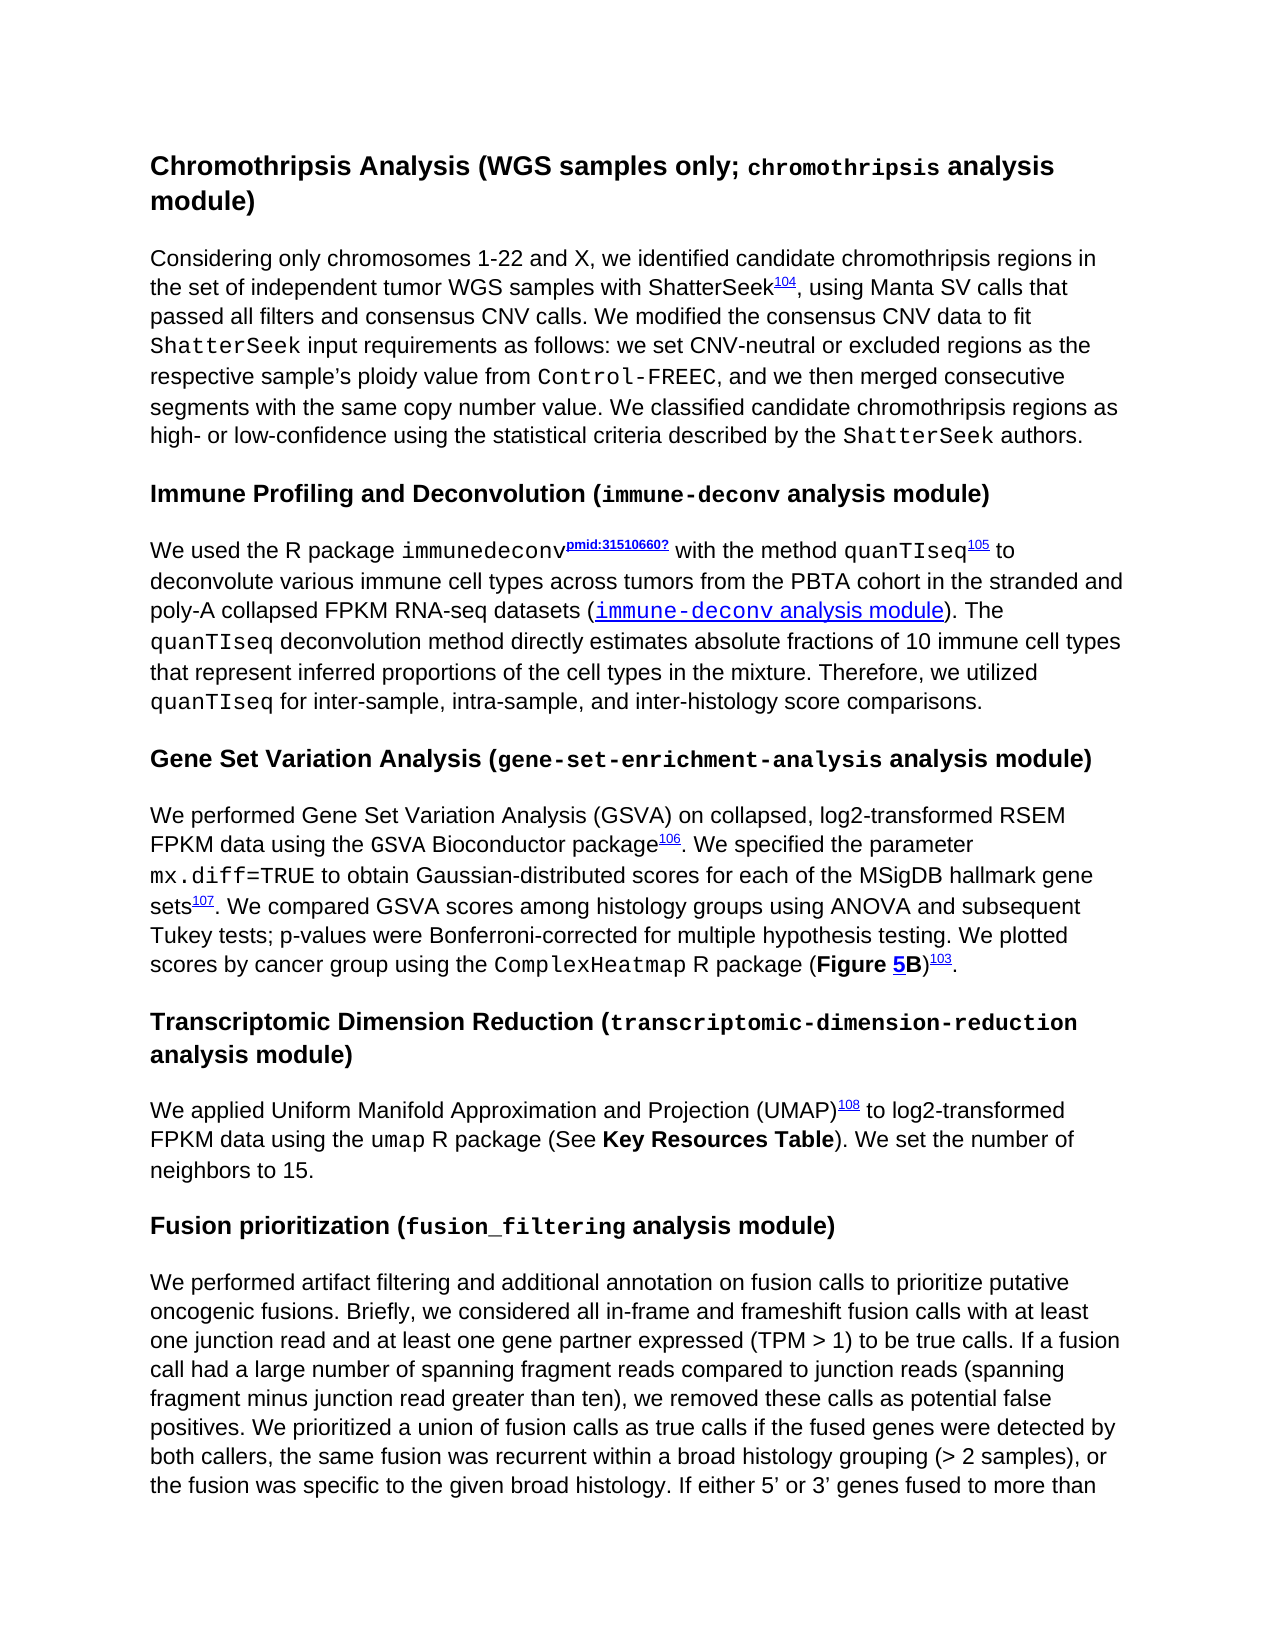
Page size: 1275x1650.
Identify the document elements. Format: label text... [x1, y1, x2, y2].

subtitle Gene Set Variation Analysis (gene-set-enrichment-analysis analysis module) [150, 744, 1125, 774]
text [150, 1269, 1125, 1498]
subtitle Fusion prioritization (fusion_filtering analysis module) [150, 1211, 1125, 1241]
text Considering only chromosomes 1-22 and X, we identified candidate chromothripsis regions in the set of independent tumor WGS samples with ShatterSeek104, using Manta SV calls that passed all filters and consensus CNV calls. We modified the consensus CNV data to fit ShatterSeek input requirements as follows: we set CNV-neutral or excluded regions as the respective sample’s ploidy value from Control-FREEC, and we then merged consecutive segments with the same copy number value. We classified candidate chromothripsis regions as high- or low-confidence using the statistical criteria described by the ShatterSeek authors. [150, 245, 1125, 451]
text We applied Uniform Manifold Approximation and Projection (UMAP)108 to log2-transformed FPKM data using the umap R package (See Key Resources Table). We set the number of neighbors to 15. [150, 1097, 1125, 1183]
subtitle Chromothripsis Analysis (WGS samples only; chromothripsis analysis module) [150, 150, 1125, 217]
subtitle Immune Profiling and Deconvolution (immune-deconv analysis module) [150, 479, 1125, 509]
subtitle Transcriptomic Dimension Reduction (transcriptomic-dimension-reduction analysis module) [150, 1007, 1125, 1069]
text We performed Gene Set Variation Analysis (GSVA) on collapsed, log2-transformed RSEM FPKM data using the GSVA Bioconductor package106. We specified the parameter mx.diff=TRUE to obtain Gaussian-distributed scores for each of the MSigDB hallmark gene sets107. We compared GSVA scores among histology groups using ANOVA and subsequent Tukey tests; p-values were Bonferroni-corrected for multiple hypothesis testing. We plotted scores by cancer group using the ComplexHeatmap R package (Figure 5B)103. [150, 802, 1125, 979]
text We used the R package immunedeconvpmid:31510660? with the method quanTIseq105 to deconvolute various immune cell types across tumors from the PBTA cohort in the stranded and poly-A collapsed FPKM RNA-seq datasets (immune-deconv analysis module). The quanTIseq deconvolution method directly estimates absolute fractions of 10 immune cell types that represent inferred proportions of the cell types in the mixture. Therefore, we utilized quanTIseq for inter-sample, intra-sample, and inter-histology score comparisons. [150, 537, 1125, 716]
